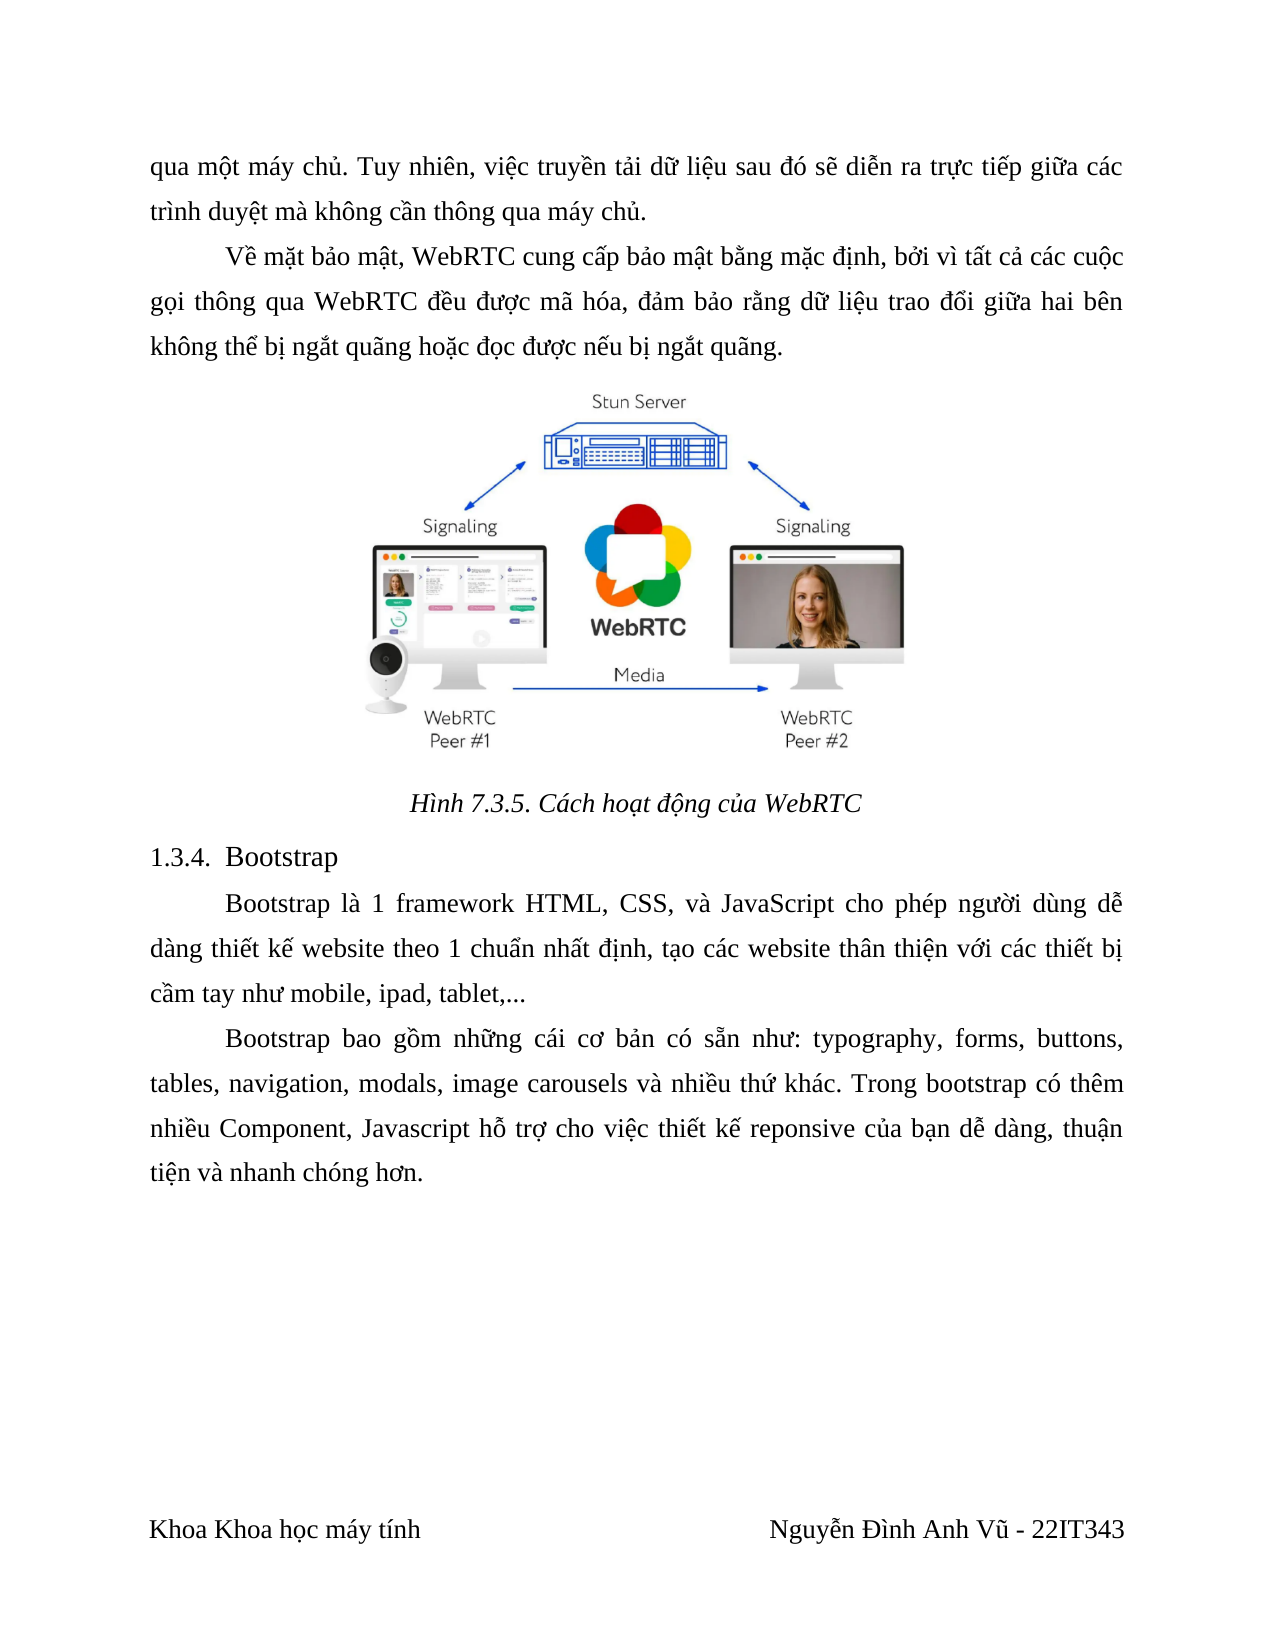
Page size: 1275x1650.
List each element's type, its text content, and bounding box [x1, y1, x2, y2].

text Về mặt bảo mật, WebRTC cung cấp bảo mật bằng mặc định, bởi vì tất cả các cuộc gọi thông qua WebRTC đều được mã hóa, đảm bảo rằng dữ liệu trao đổi giữa hai bên không thể bị ngắt quãng hoặc đọc được nếu bị ngắt quãng. [150, 240, 1125, 362]
subtitle Bootstrap [150, 839, 1125, 872]
picture [347, 375, 928, 761]
text Bootstrap là 1 framework HTML, CSS, và JavaScript cho phép người dùng dễ dàng thiết kế website theo 1 chuẩn nhất định, tạo các website thân thiện với các thiết bị cầm tay như mobile, ipad, tablet,... [150, 887, 1125, 1008]
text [150, 150, 1125, 226]
text Bootstrap bao gồm những cái cơ bản có sẵn như: typography, forms, buttons, tables, navigation, modals, image carousels và nhiều thứ khác. Trong bootstrap có thêm nhiều Component, Javascript hỗ trợ cho việc thiết kế reponsive của bạn dễ dàng, thuận tiện và nhanh chóng hơn. [150, 1022, 1125, 1188]
